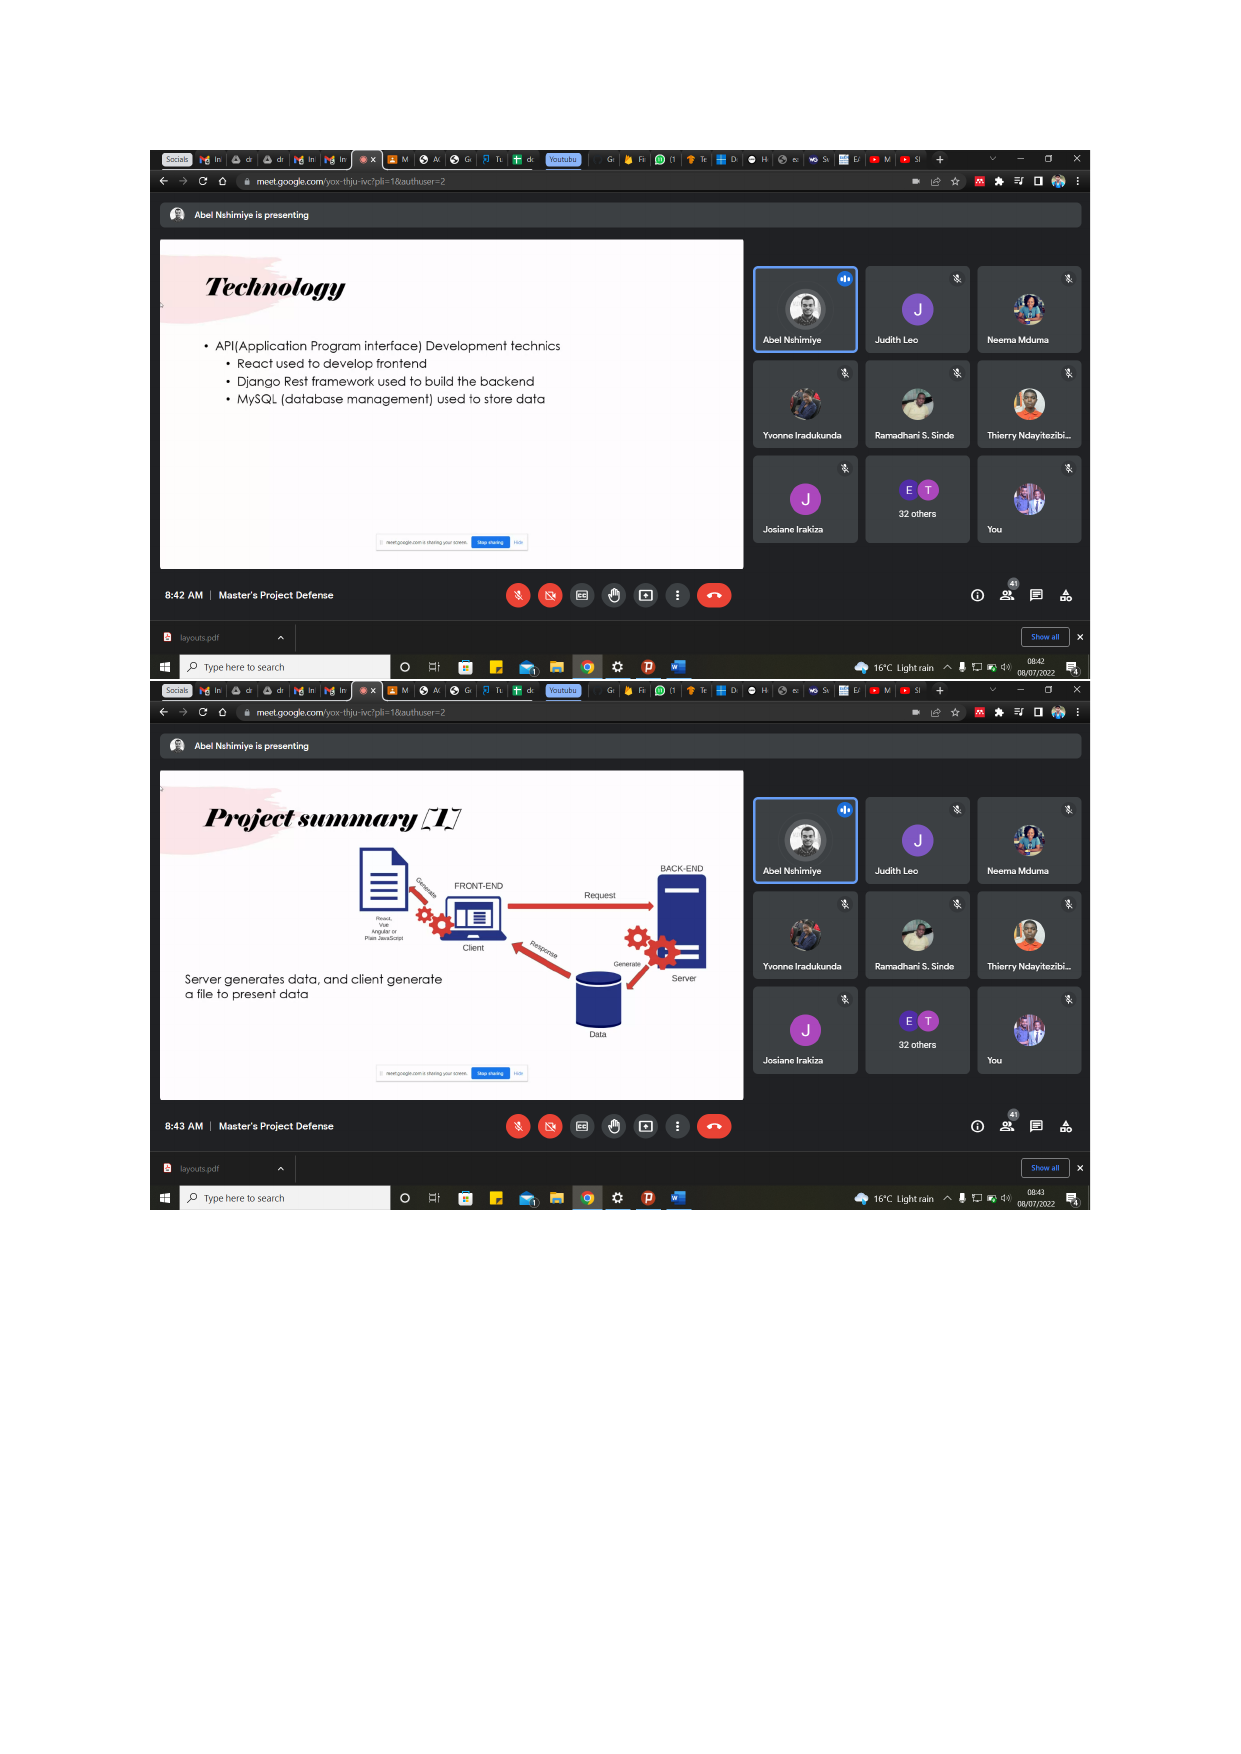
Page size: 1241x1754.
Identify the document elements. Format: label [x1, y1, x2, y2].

picture [150, 681, 1091, 1210]
picture [150, 150, 1091, 679]
